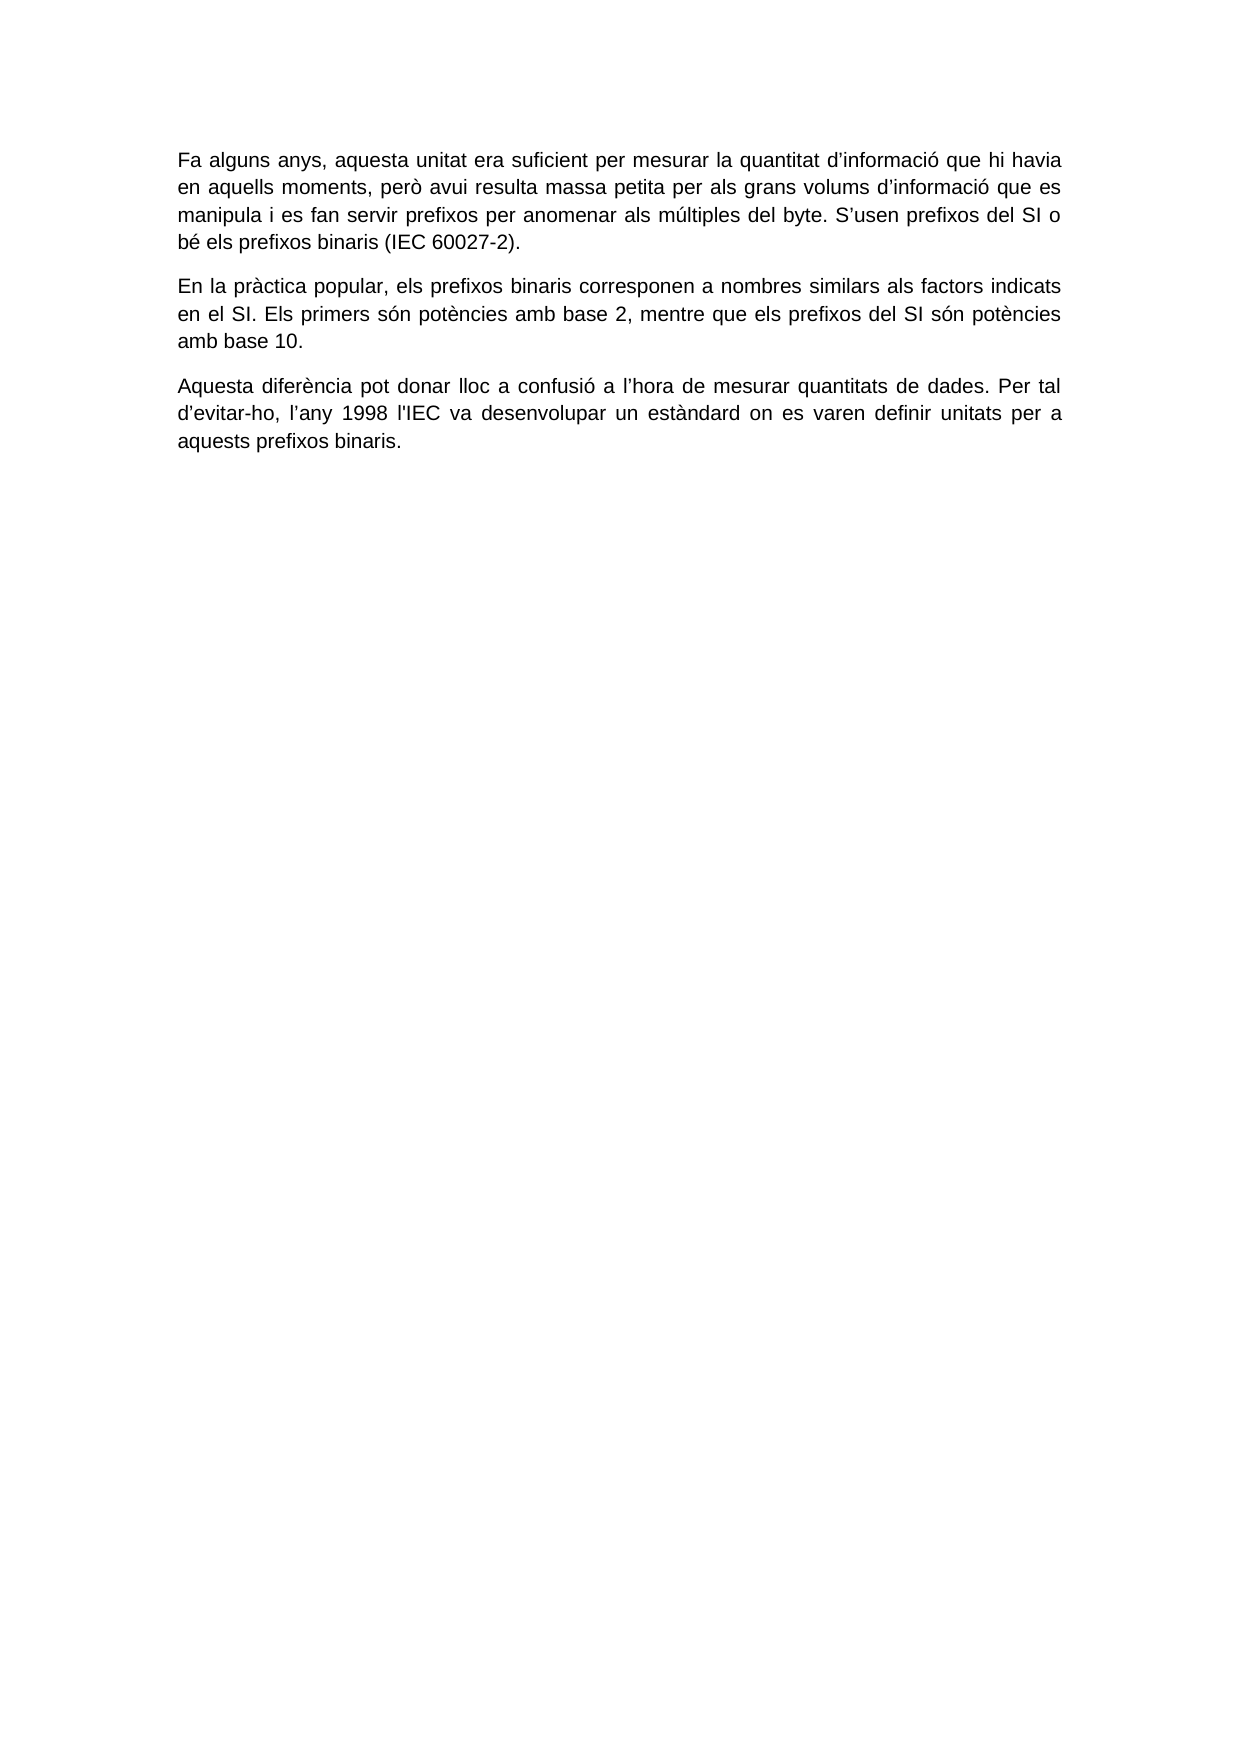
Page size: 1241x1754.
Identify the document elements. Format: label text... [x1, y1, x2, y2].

text Fa alguns anys, aquesta unitat era suficient per mesurar la quantitat d’informació que hi havia en aquells moments, però avui resulta massa petita per als grans volums d’informació que es manipula i es fan servir prefixos per anomenar als múltiples del byte. S’usen prefixos del SI o bé els prefixos binaris (IEC 60027-2). [177, 148, 1063, 254]
text Aquesta diferència pot donar lloc a confusió a l’hora de mesurar quantitats de dades. Per tal d’evitar-ho, l’any 1998 l'IEC va desenvolupar un estàndard on es varen definir unitats per a aquests prefixos binaris. [177, 373, 1063, 452]
text En la pràctica popular, els prefixos binaris corresponen a nombres similars als factors indicats en el SI. Els primers són potències amb base 2, mentre que els prefixos del SI són potències amb base 10. [177, 274, 1063, 353]
